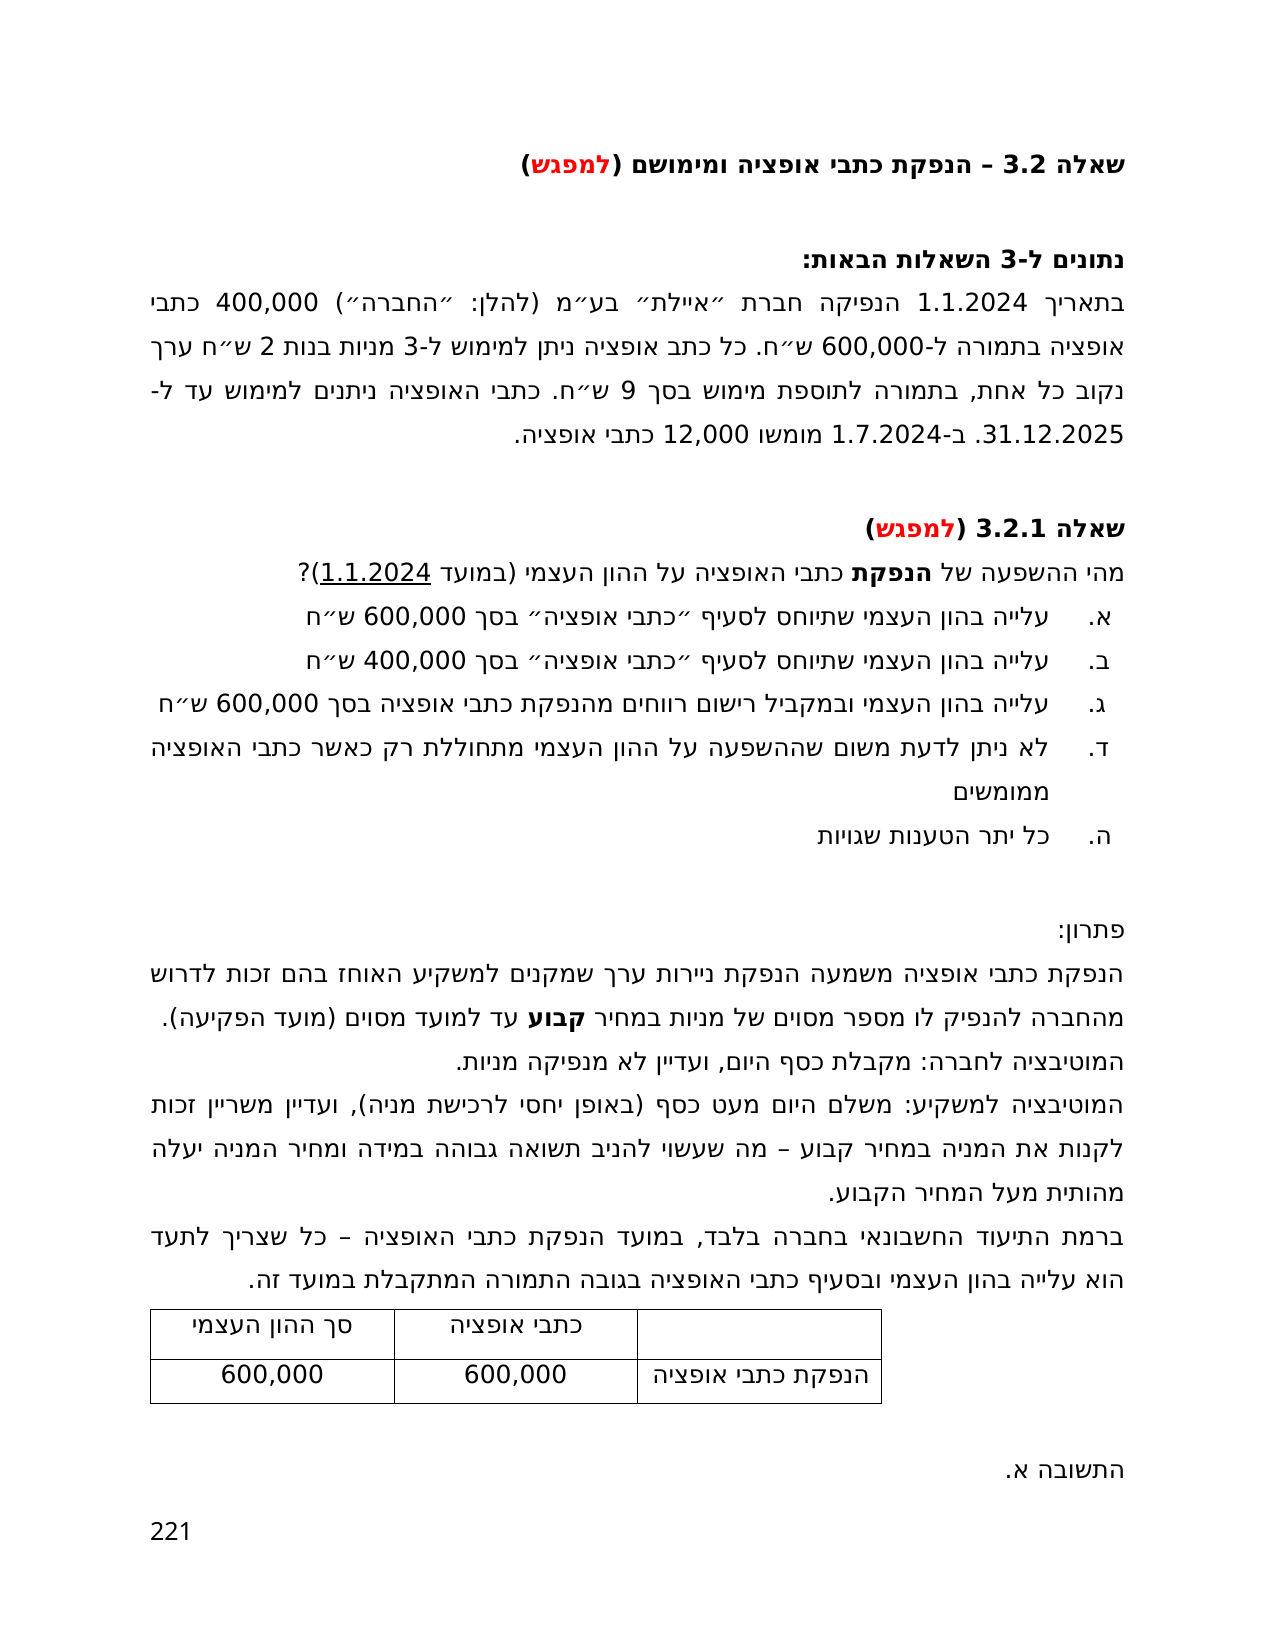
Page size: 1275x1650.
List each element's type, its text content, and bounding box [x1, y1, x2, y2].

text המוטיבציה למשקיע: משלם היום מעט כסף (באופן יחסי לרכישת מניה), ועדיין משריין זכות לקנות את המניה במחיר קבוע – מה שעשוי להניב תשואה גבוהה במידה ומחיר המניה יעלה מהותית מעל המחיר הקבוע. [150, 1091, 1125, 1207]
text מהי ההשפעה של הנפקת כתבי האופציה על ההון העצמי (במועד 1.1.2024)? [150, 558, 1125, 587]
text ברמת התיעוד החשבונאי בחברה בלבד, במועד הנפקת כתבי האופציה – כל שצריך לתעד הוא עלייה בהון העצמי ובסעיף כתבי האופציה בגובה התמורה המתקבלת במועד זה. [150, 1222, 1125, 1295]
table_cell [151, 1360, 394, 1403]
text בתאריך 1.1.2024 הנפיקה חברת ״איילת״ בע״מ (להלן: ״החברה״) 400,000 כתבי אופציה בתמורה ל-600,000 ש״ח. כל כתב אופציה ניתן למימוש ל-3 מניות בנות 2 ש״ח ערך נקוב כל אחת, בתמורה לתוספת מימוש בסך 9 ש״ח. כתבי האופציה ניתנים למימוש עד ל-31.12.2025. ב-1.7.2024 מומשו 12,000 כתבי אופציה. [150, 288, 1125, 449]
text שאלה 3.2 – הנפקת כתבי אופציה ומימושם (למפגש) [150, 150, 1125, 179]
text התשובה א. [150, 1455, 1125, 1484]
list לא ניתן לדעת משום שההשפעה על ההון העצמי מתחוללת רק כאשר כתבי האופציה ממומשים [150, 733, 1087, 806]
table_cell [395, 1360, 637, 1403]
list כל יתר הטענות שגויות [150, 821, 1087, 850]
text נתונים ל-3 השאלות הבאות: [150, 245, 1125, 274]
text הנפקת כתבי אופציה משמעה הנפקת ניירות ערך שמקנים למשקיע האוחז בהם זכות לדרוש מהחברה להנפיק לו מספר מסוים של מניות במחיר קבוע עד למועד מסוים (מועד הפקיעה). [150, 959, 1125, 1032]
text המוטיבציה לחברה: מקבלת כסף היום, ועדיין לא מנפיקה מניות. [150, 1047, 1125, 1076]
list עלייה בהון העצמי שתיוחס לסעיף ״כתבי אופציה״ בסך 400,000 ש״ח [150, 646, 1087, 675]
list עלייה בהון העצמי ובמקביל רישום רווחים מהנפקת כתבי אופציה בסך 600,000 ש״ח [150, 689, 1087, 719]
text פתרון: [150, 916, 1125, 945]
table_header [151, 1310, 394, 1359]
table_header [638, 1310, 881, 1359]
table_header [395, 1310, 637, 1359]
text שאלה 3.2.1 (למפגש) [150, 514, 1125, 544]
list עלייה בהון העצמי שתיוחס לסעיף ״כתבי אופציה״ בסך 600,000 ש״ח [150, 602, 1087, 631]
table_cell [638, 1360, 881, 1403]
